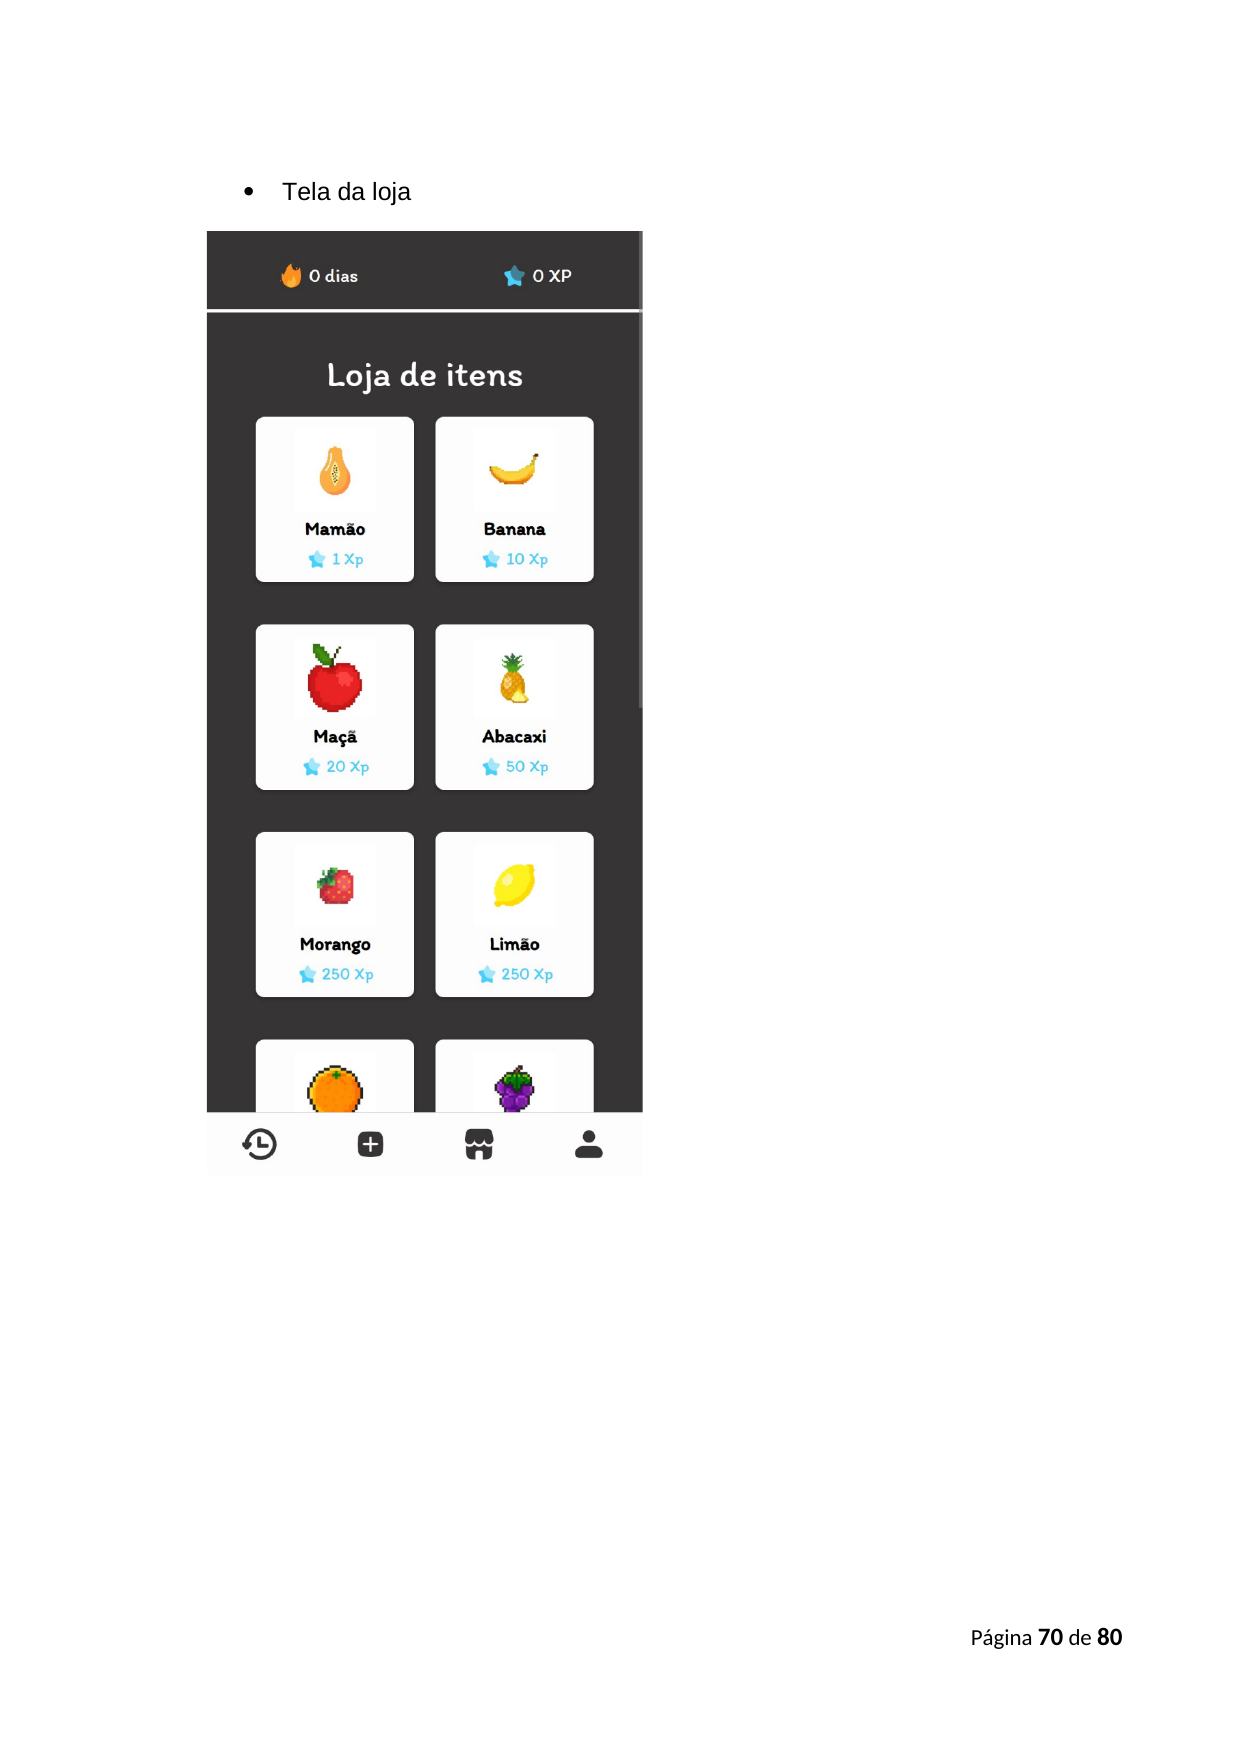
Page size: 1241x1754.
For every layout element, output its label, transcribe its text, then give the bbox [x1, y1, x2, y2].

list Tela da loja [244, 177, 1122, 206]
picture [206, 231, 643, 1175]
